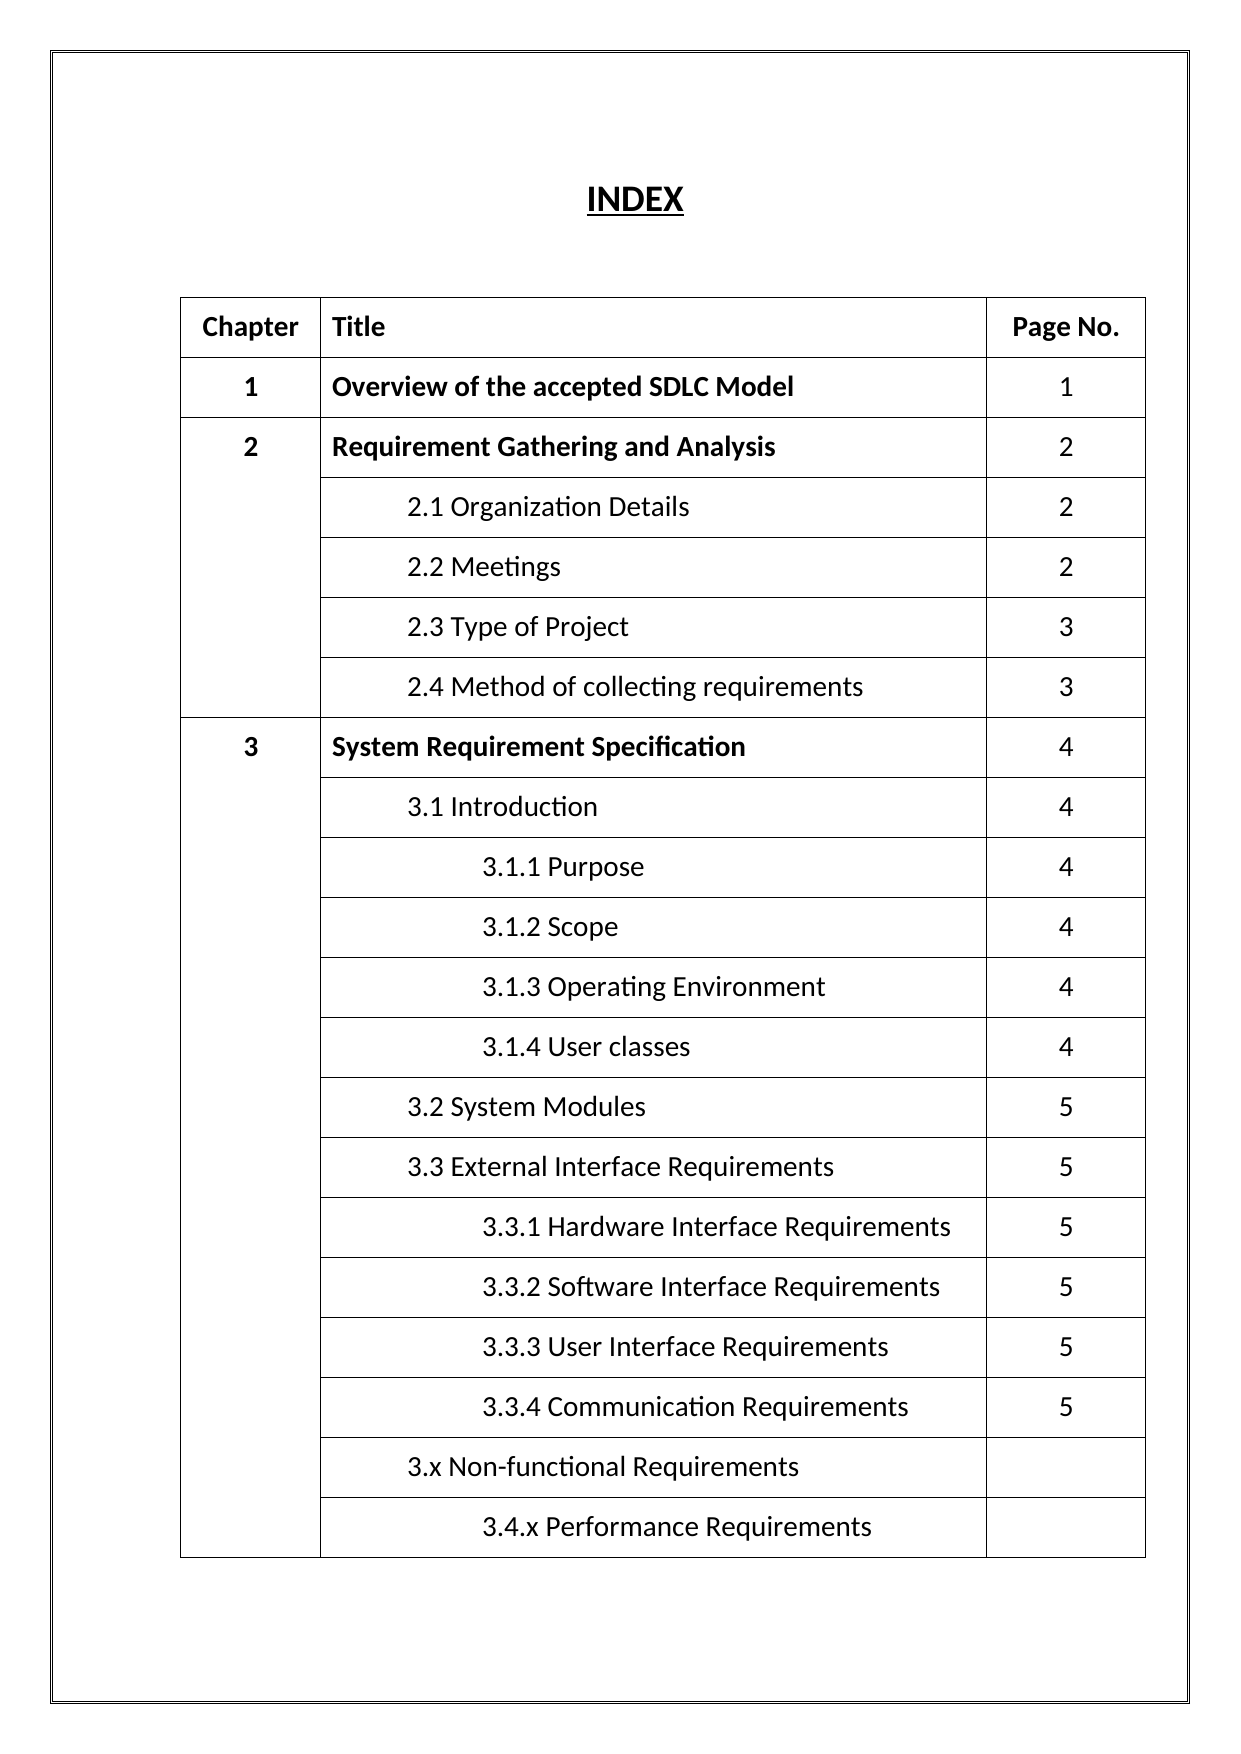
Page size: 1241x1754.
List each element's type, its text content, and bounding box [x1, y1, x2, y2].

table_cell 2 [987, 418, 1145, 477]
table_cell 4 [987, 898, 1145, 957]
table_cell 3.4.x Performance Requirements [321, 1498, 986, 1557]
table_cell [987, 1498, 1145, 1557]
table_cell 2 [987, 478, 1145, 537]
table_cell 3.x Non-functional Requirements [321, 1438, 986, 1497]
table_cell 4 [987, 718, 1145, 777]
table_cell 1 [987, 358, 1145, 417]
table_cell 5 [987, 1258, 1145, 1317]
table_cell Overview of the accepted SDLC Model [321, 358, 986, 417]
table_cell 3 [181, 718, 320, 777]
table_cell 2.4 Method of collecting requirements [321, 658, 986, 717]
table_cell 3.1.4 User classes [321, 1018, 986, 1077]
table_header Chapter [181, 298, 320, 357]
table_cell 5 [987, 1318, 1145, 1377]
table_cell 2.2 Meetings [321, 538, 986, 597]
table_cell 3.2 System Modules [321, 1078, 986, 1137]
table_cell 3.1.3 Operating Environment [321, 958, 986, 1017]
table_cell 3.3.3 User Interface Requirements [321, 1318, 986, 1377]
table_cell 3 [987, 598, 1145, 657]
table_cell 3.3.4 Communication Requirements [321, 1378, 986, 1437]
table_cell 3.3 External Interface Requirements [321, 1138, 986, 1197]
table_cell 5 [987, 1198, 1145, 1257]
table_cell 1 [181, 358, 320, 417]
table_cell 3.3.2 Software Interface Requirements [321, 1258, 986, 1317]
table_cell [987, 1438, 1145, 1497]
table_cell 4 [987, 1018, 1145, 1077]
table_cell 4 [987, 778, 1145, 837]
table_cell 2.1 Organization Details [321, 478, 986, 537]
table_cell 3.3.1 Hardware Interface Requirements [321, 1198, 986, 1257]
table_cell 5 [987, 1378, 1145, 1437]
table_cell 4 [987, 838, 1145, 897]
table_cell [181, 477, 320, 717]
table_header Title [321, 298, 986, 357]
table_cell 3.1 Introduction [321, 778, 986, 837]
table_header Page No. [987, 298, 1145, 357]
subtitle INDEX [180, 175, 1090, 221]
table_cell 2 [987, 538, 1145, 597]
table_cell 2.3 Type of Project [321, 598, 986, 657]
table_cell 5 [987, 1138, 1145, 1197]
table_cell [181, 777, 320, 1557]
table_cell 2 [181, 418, 320, 477]
table_cell 4 [987, 958, 1145, 1017]
table_cell Requirement Gathering and Analysis [321, 418, 986, 477]
table_cell 5 [987, 1078, 1145, 1137]
table_cell 3 [987, 658, 1145, 717]
table_cell System Requirement Specification [321, 718, 986, 777]
table_cell 3.1.1 Purpose [321, 838, 986, 897]
table_cell 3.1.2 Scope [321, 898, 986, 957]
